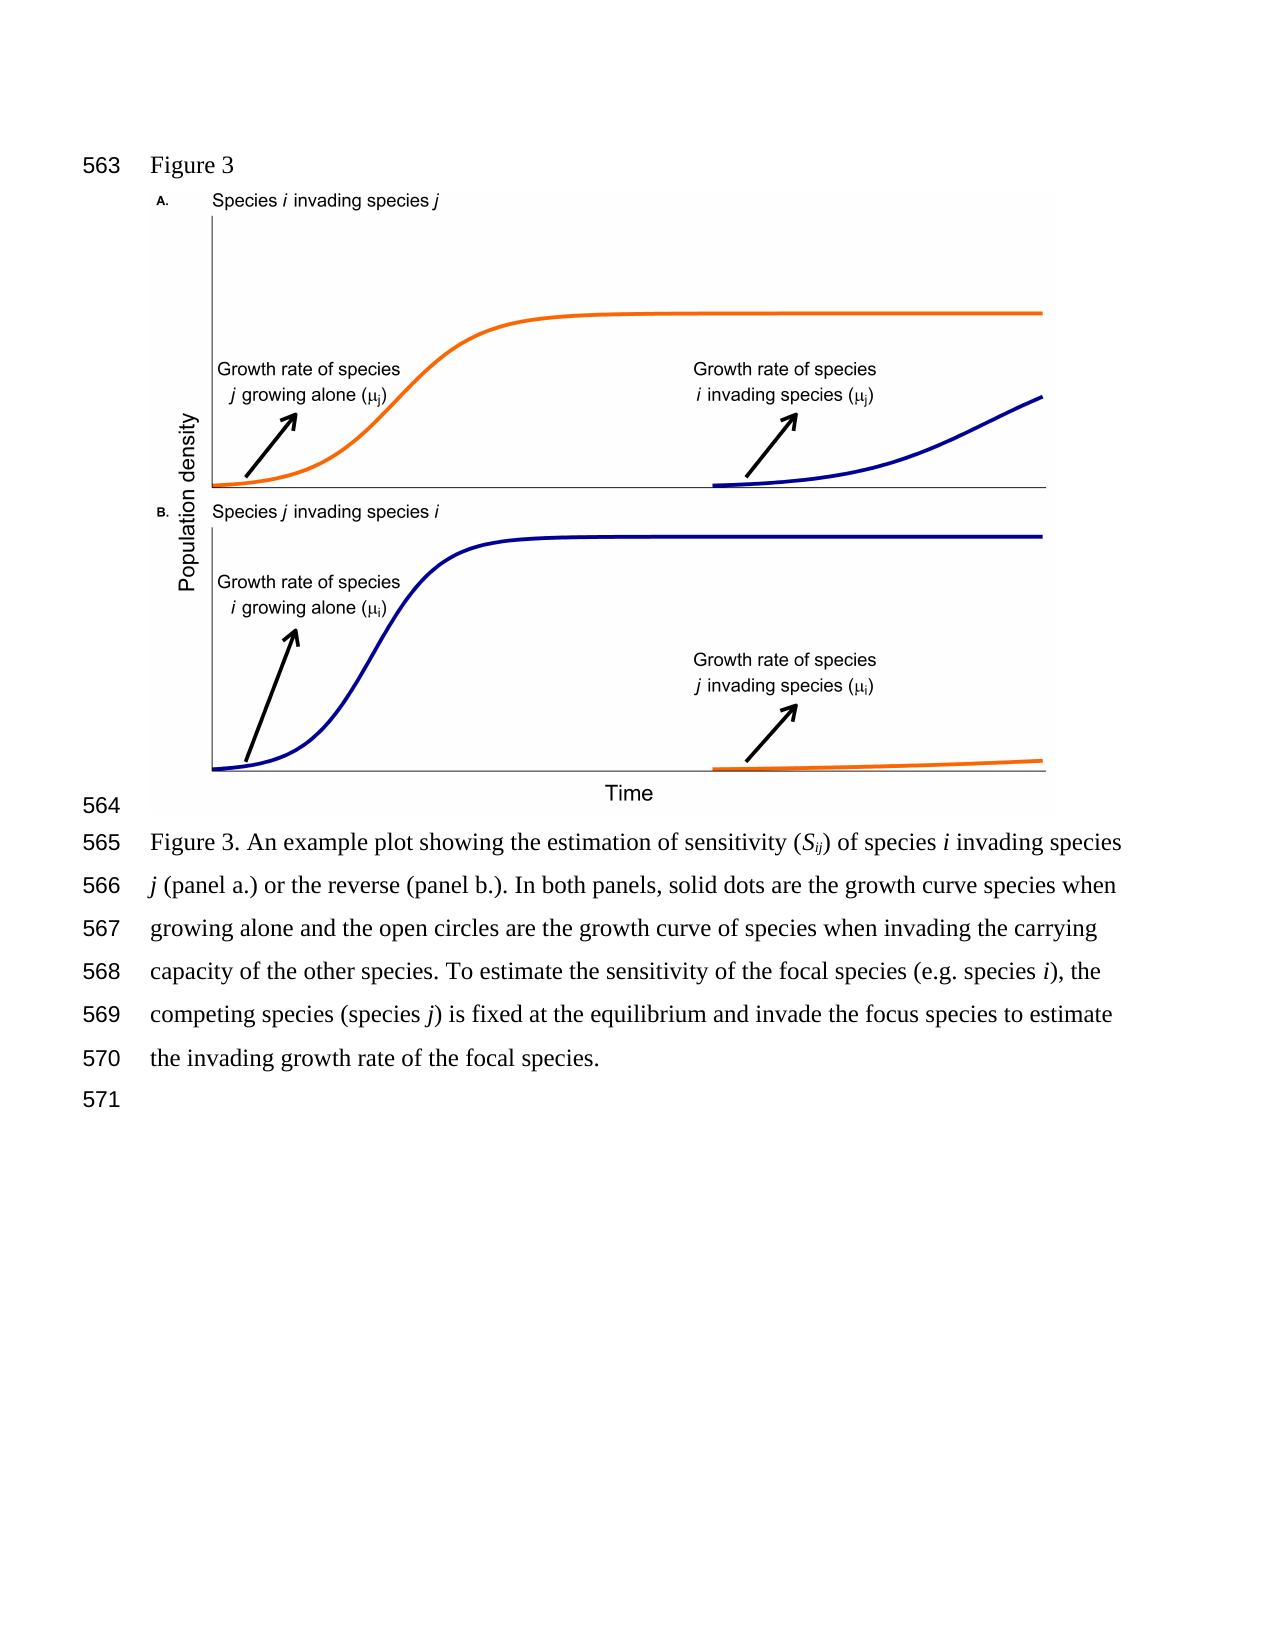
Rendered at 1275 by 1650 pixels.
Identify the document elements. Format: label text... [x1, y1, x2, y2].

text Figure 3. An example plot showing the estimation of sensitivity (Sij) of species i invading species j (panel a.) or the reverse (panel b.). In both panels, solid dots are the growth curve species when growing alone and the open circles are the growth curve of species when invading the carrying capacity of the other species. To estimate the sensitivity of the focal species (e.g. species i), the competing species (species j) is fixed at the equilibrium and invade the focus species to estimate the invading growth rate of the focal species. [150, 827, 1125, 1071]
picture [150, 191, 1057, 814]
